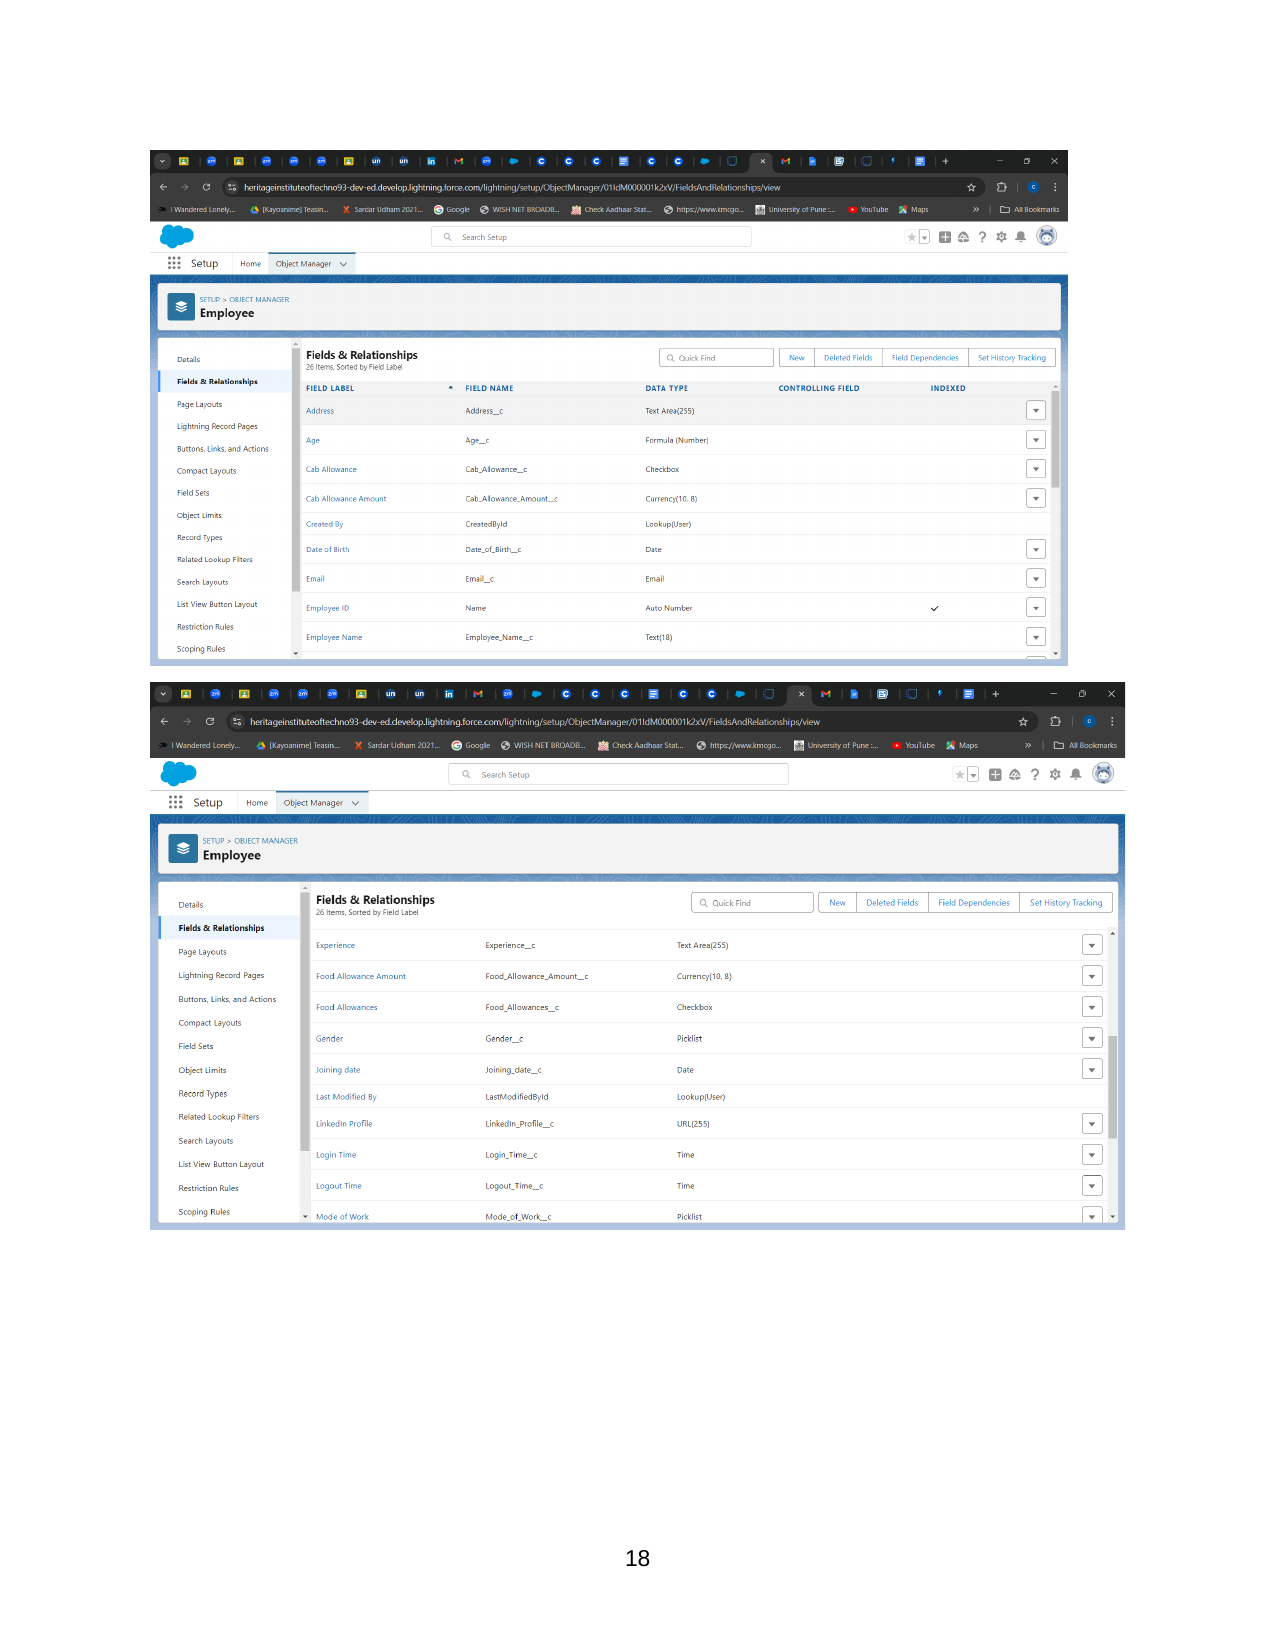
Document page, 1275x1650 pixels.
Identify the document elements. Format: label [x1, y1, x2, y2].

picture [150, 682, 1125, 1230]
picture [150, 150, 1068, 666]
